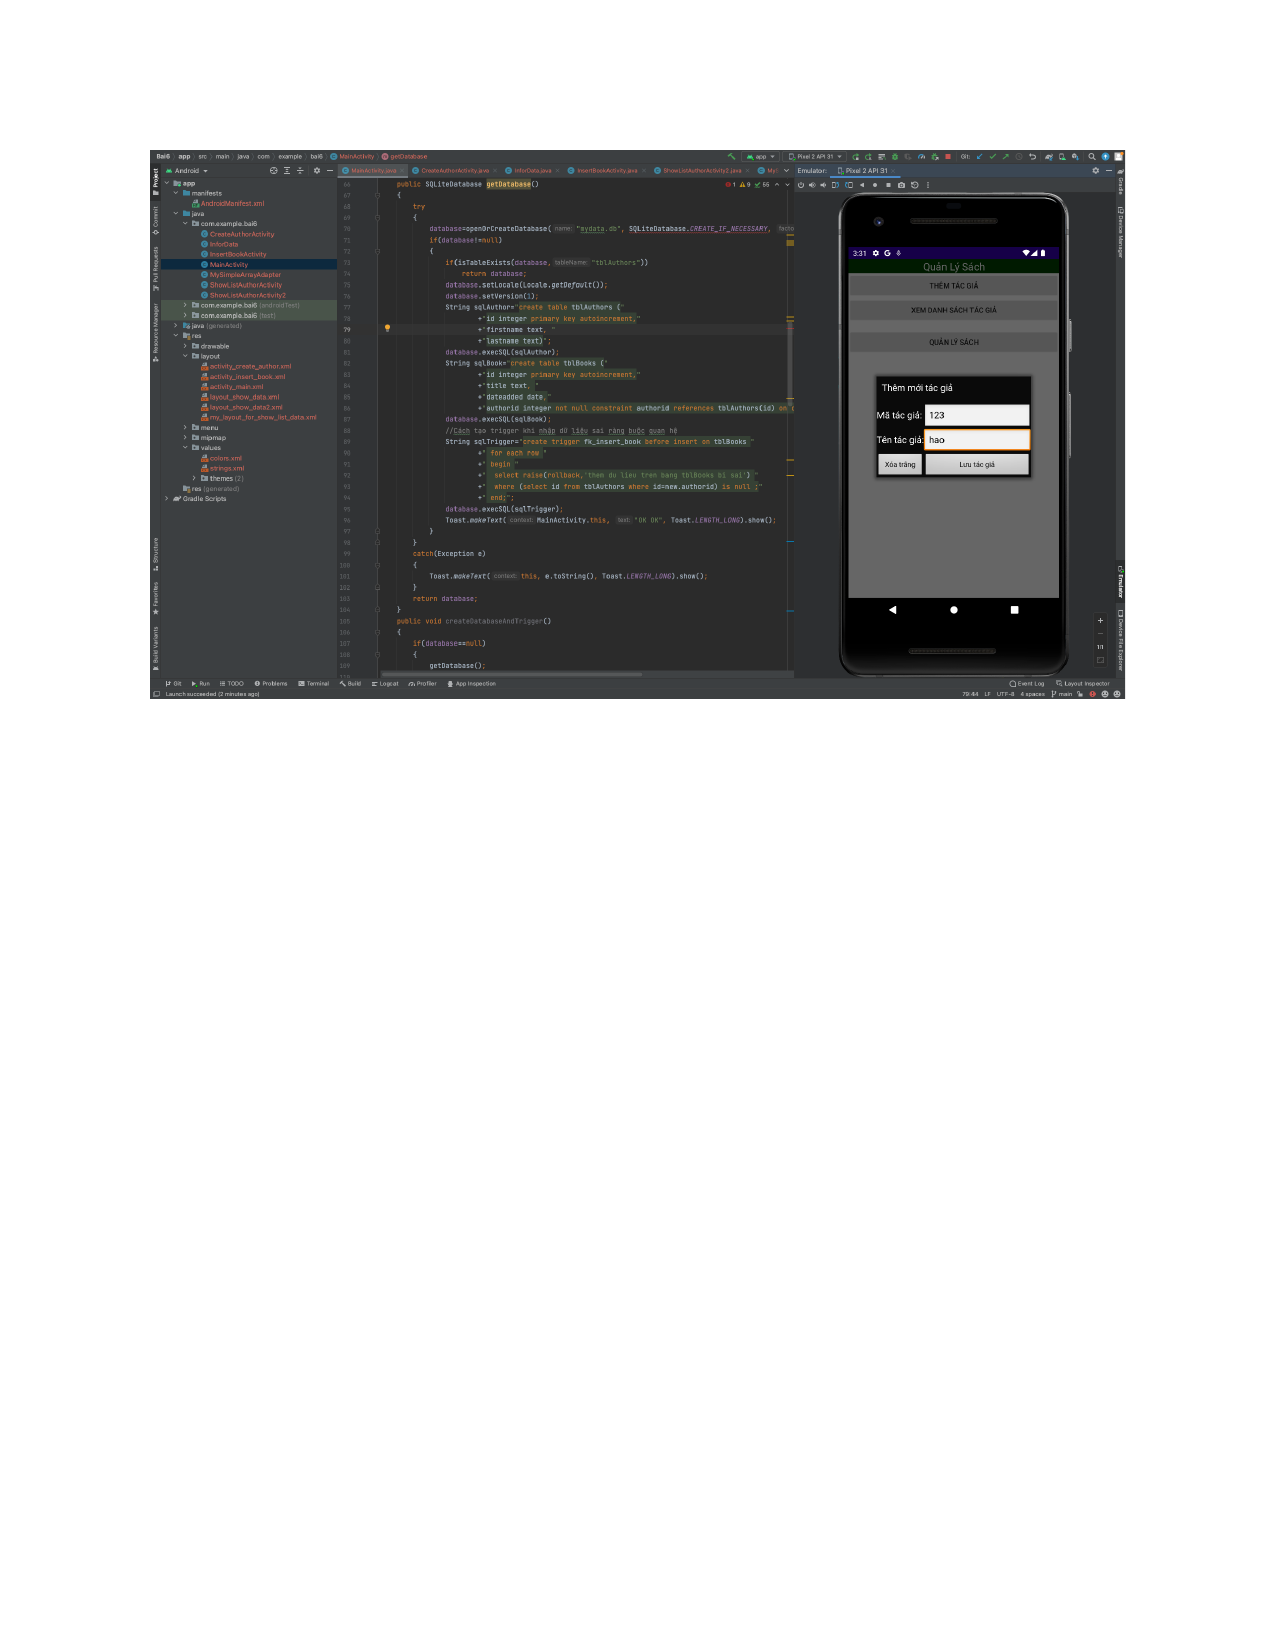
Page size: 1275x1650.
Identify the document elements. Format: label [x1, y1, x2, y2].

picture [150, 150, 1125, 699]
